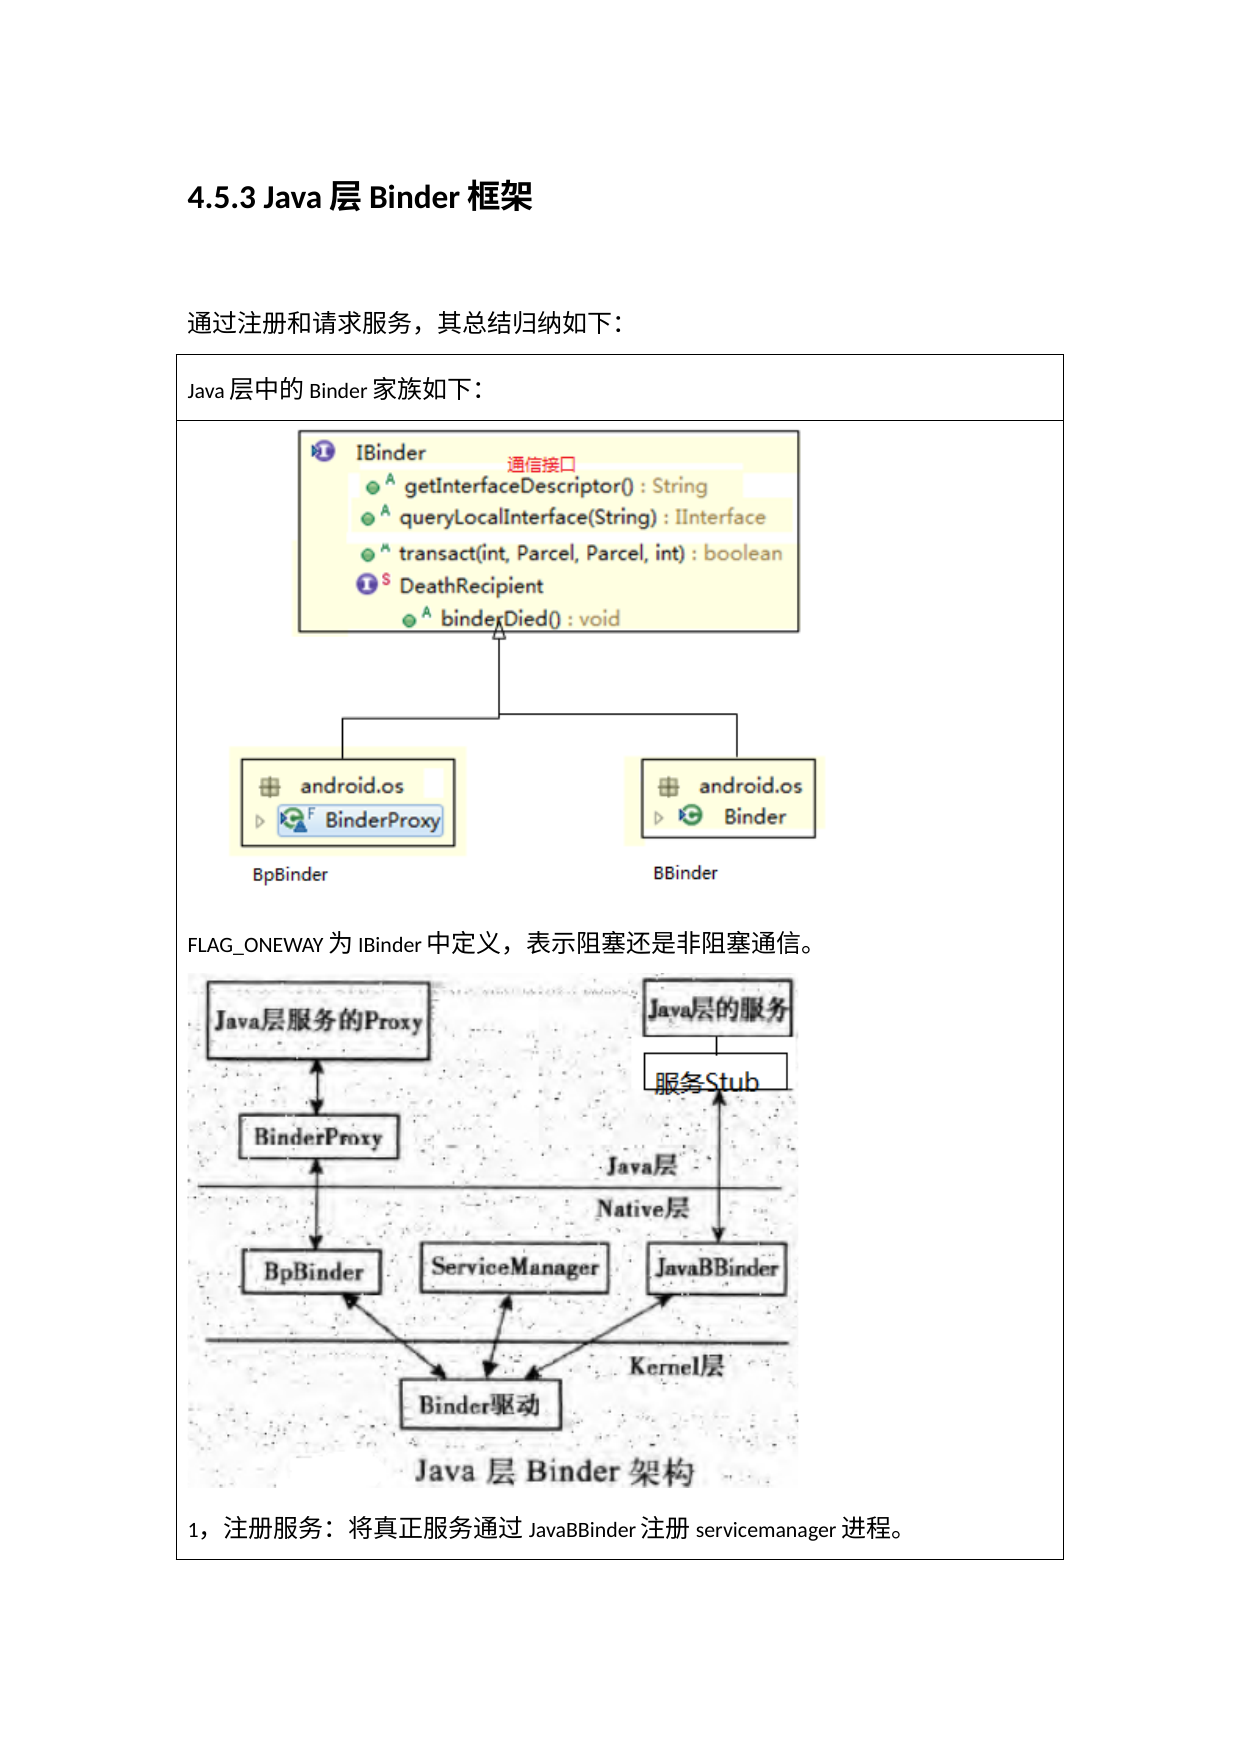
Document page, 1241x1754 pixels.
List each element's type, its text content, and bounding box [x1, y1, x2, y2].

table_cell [177, 421, 1063, 1559]
text 通过注册和请求服务，其总结归纳如下： [187, 289, 1053, 354]
picture [187, 421, 857, 892]
picture [187, 973, 799, 1488]
table_header Java层中的Binder家族如下： [177, 355, 1063, 420]
subtitle 4.5.3 Java层Binder框架 [187, 162, 1053, 227]
